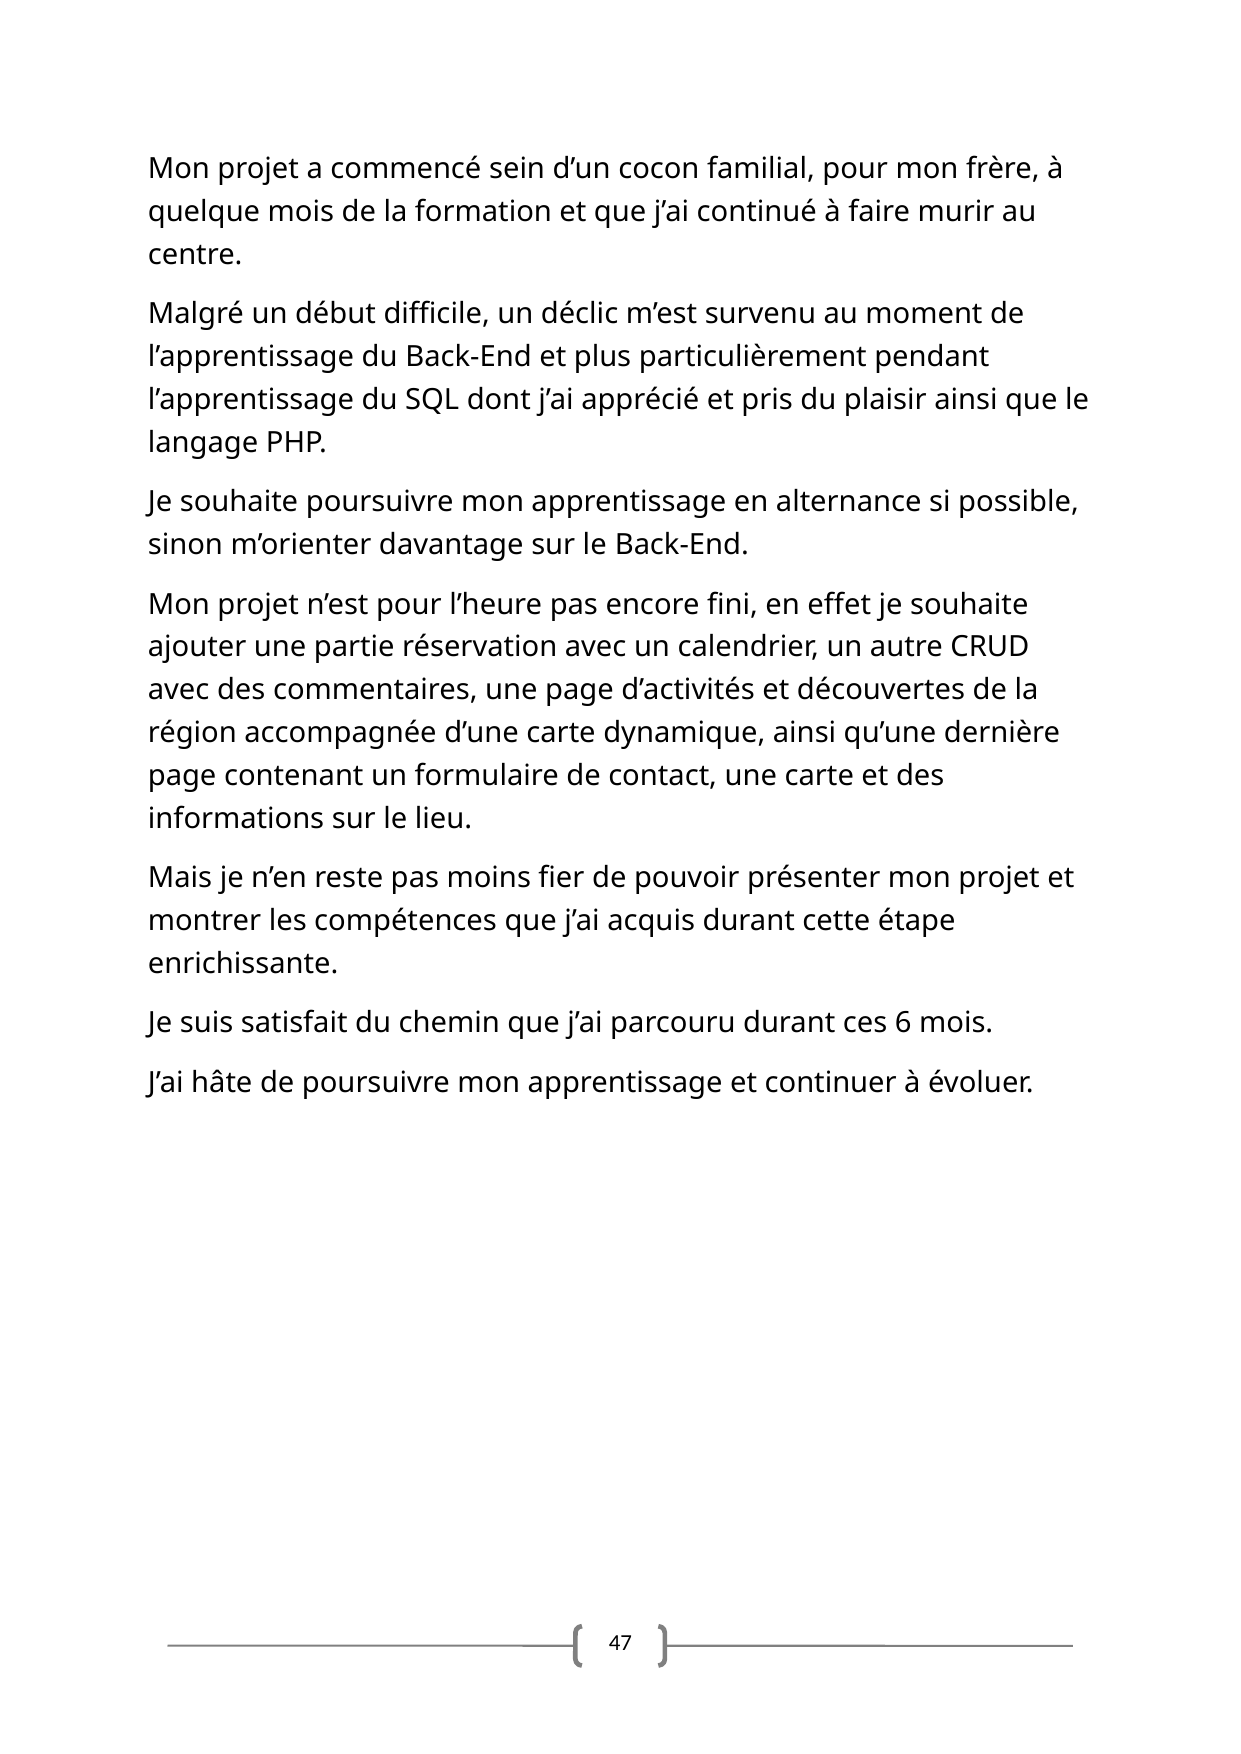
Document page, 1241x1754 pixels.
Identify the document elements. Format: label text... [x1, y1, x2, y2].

text Je suis satisfait du chemin que j’ai parcouru durant ces 6 mois. [148, 1002, 1093, 1041]
text Je souhaite poursuivre mon apprentissage en alternance si possible, sinon m’orienter davantage sur le Back-End. [148, 481, 1093, 563]
text Malgré un début difficile, un déclic m’est survenu au moment de l’apprentissage du Back-End et plus particulièrement pendant l’apprentissage du SQL dont j’ai apprécié et pris du plaisir ainsi que le langage PHP. [148, 293, 1093, 461]
text Mon projet n’est pour l’heure pas encore fini, en effet je souhaite ajouter une partie réservation avec un calendrier, un autre CRUD avec des commentaires, une page d’activités et découvertes de la région accompagnée d’une carte dynamique, ainsi qu’une dernière page contenant un formulaire de contact, une carte et des informations sur le lieu. [148, 583, 1093, 837]
text J’ai hâte de poursuivre mon apprentissage et continuer à évoluer. [148, 1061, 1093, 1101]
text Mais je n’en reste pas moins fier de pouvoir présenter mon projet et montrer les compétences que j’ai acquis durant cette étape enrichissante. [148, 856, 1093, 982]
text Mon projet a commencé sein d’un cocon familial, pour mon frère, à quelque mois de la formation et que j’ai continué à faire murir au centre. [148, 148, 1093, 273]
